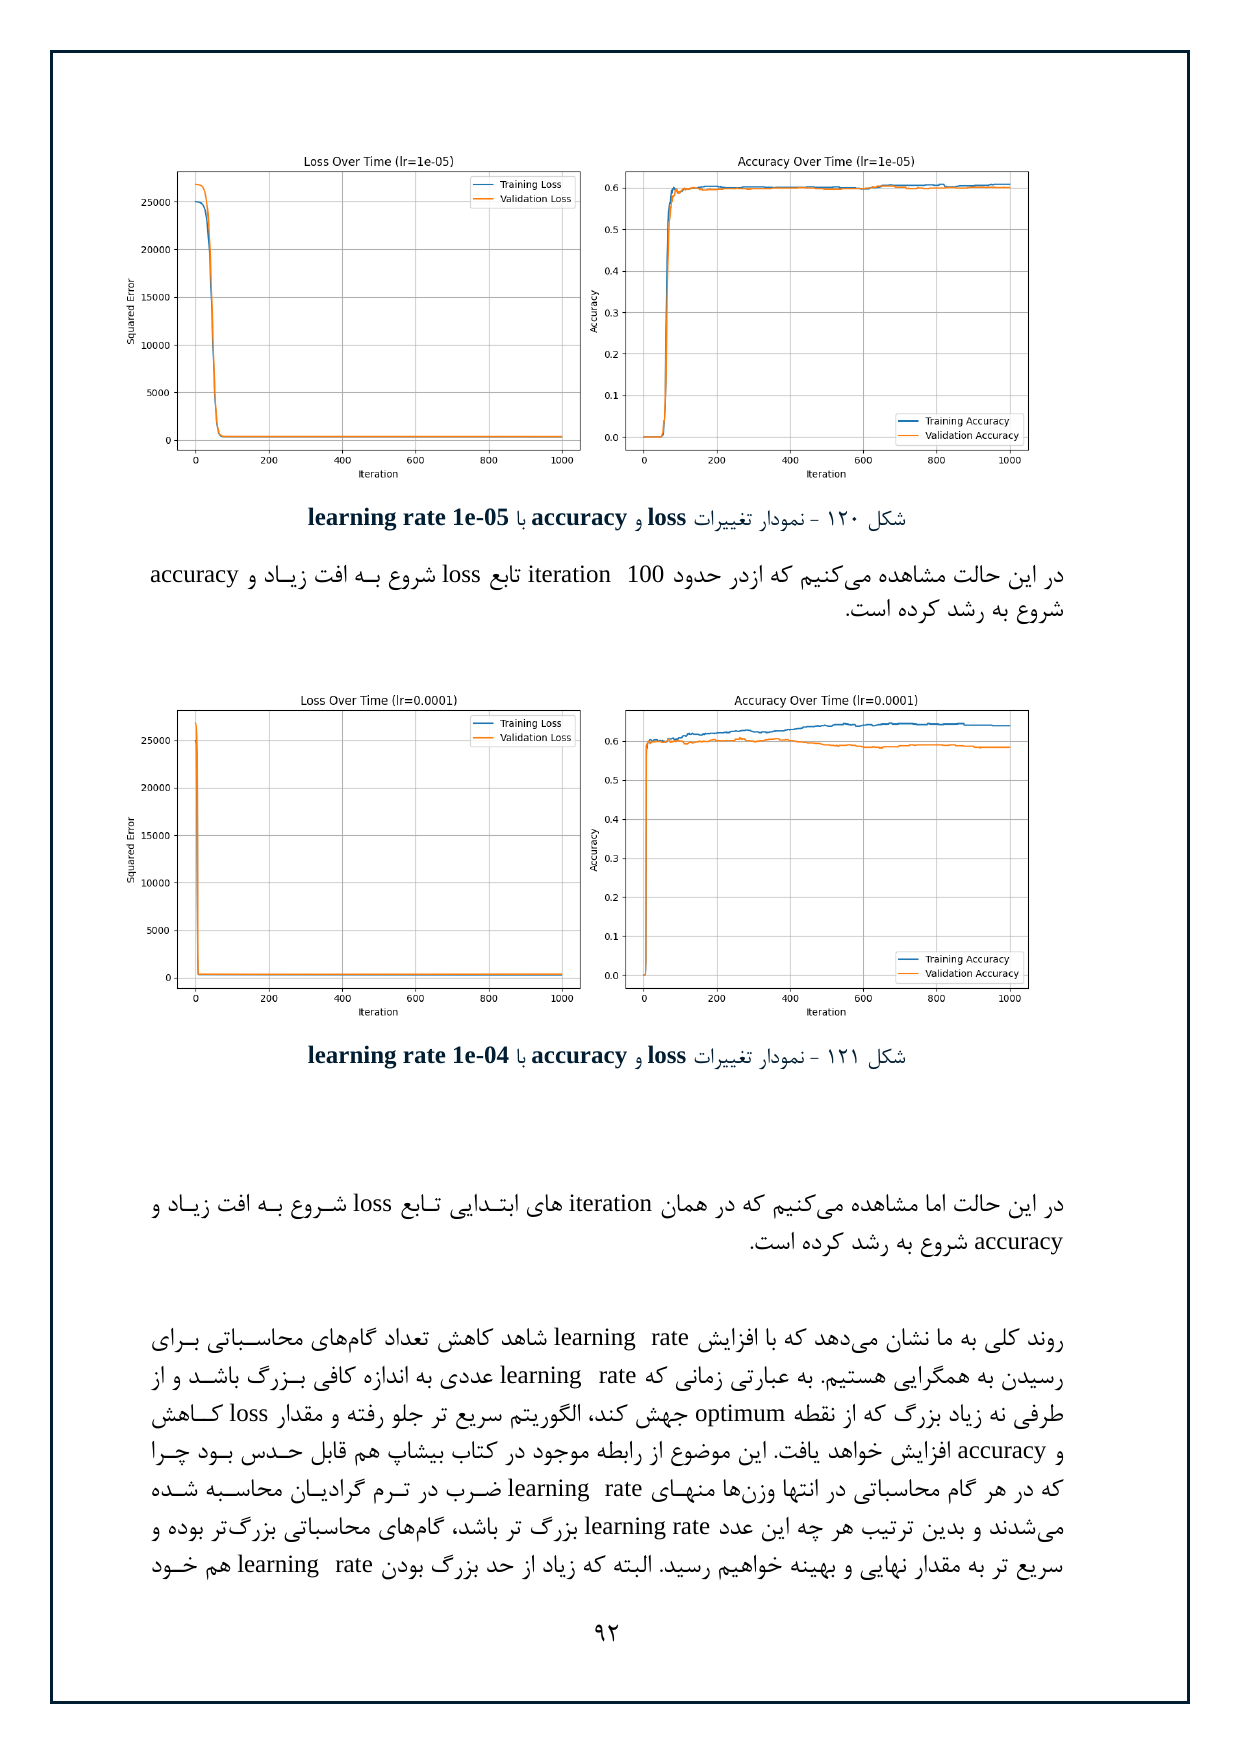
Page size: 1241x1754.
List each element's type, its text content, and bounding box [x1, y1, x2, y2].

picture [120, 150, 1034, 486]
picture [120, 688, 1034, 1024]
text در این حالت مشاهده می‌کنیم که ازدر حدود iteration 100 تابع loss شروع به افت زیاد و accuracy شروع به رشد کرده است. [150, 559, 1063, 626]
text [150, 1322, 1063, 1582]
text در این حالت اما مشاهده می‌کنیم که در همان iteration های ابتدایی تابع loss شروع به افت زیاد و accuracy شروع به رشد کرده است. [150, 1188, 1063, 1259]
text شکل 120 - نمودار تغییرات loss و accuracy با learning rate 1e-05 [150, 502, 1063, 534]
text شکل 121 - نمودار تغییرات loss و accuracy با learning rate 1e-04 [150, 1040, 1063, 1072]
